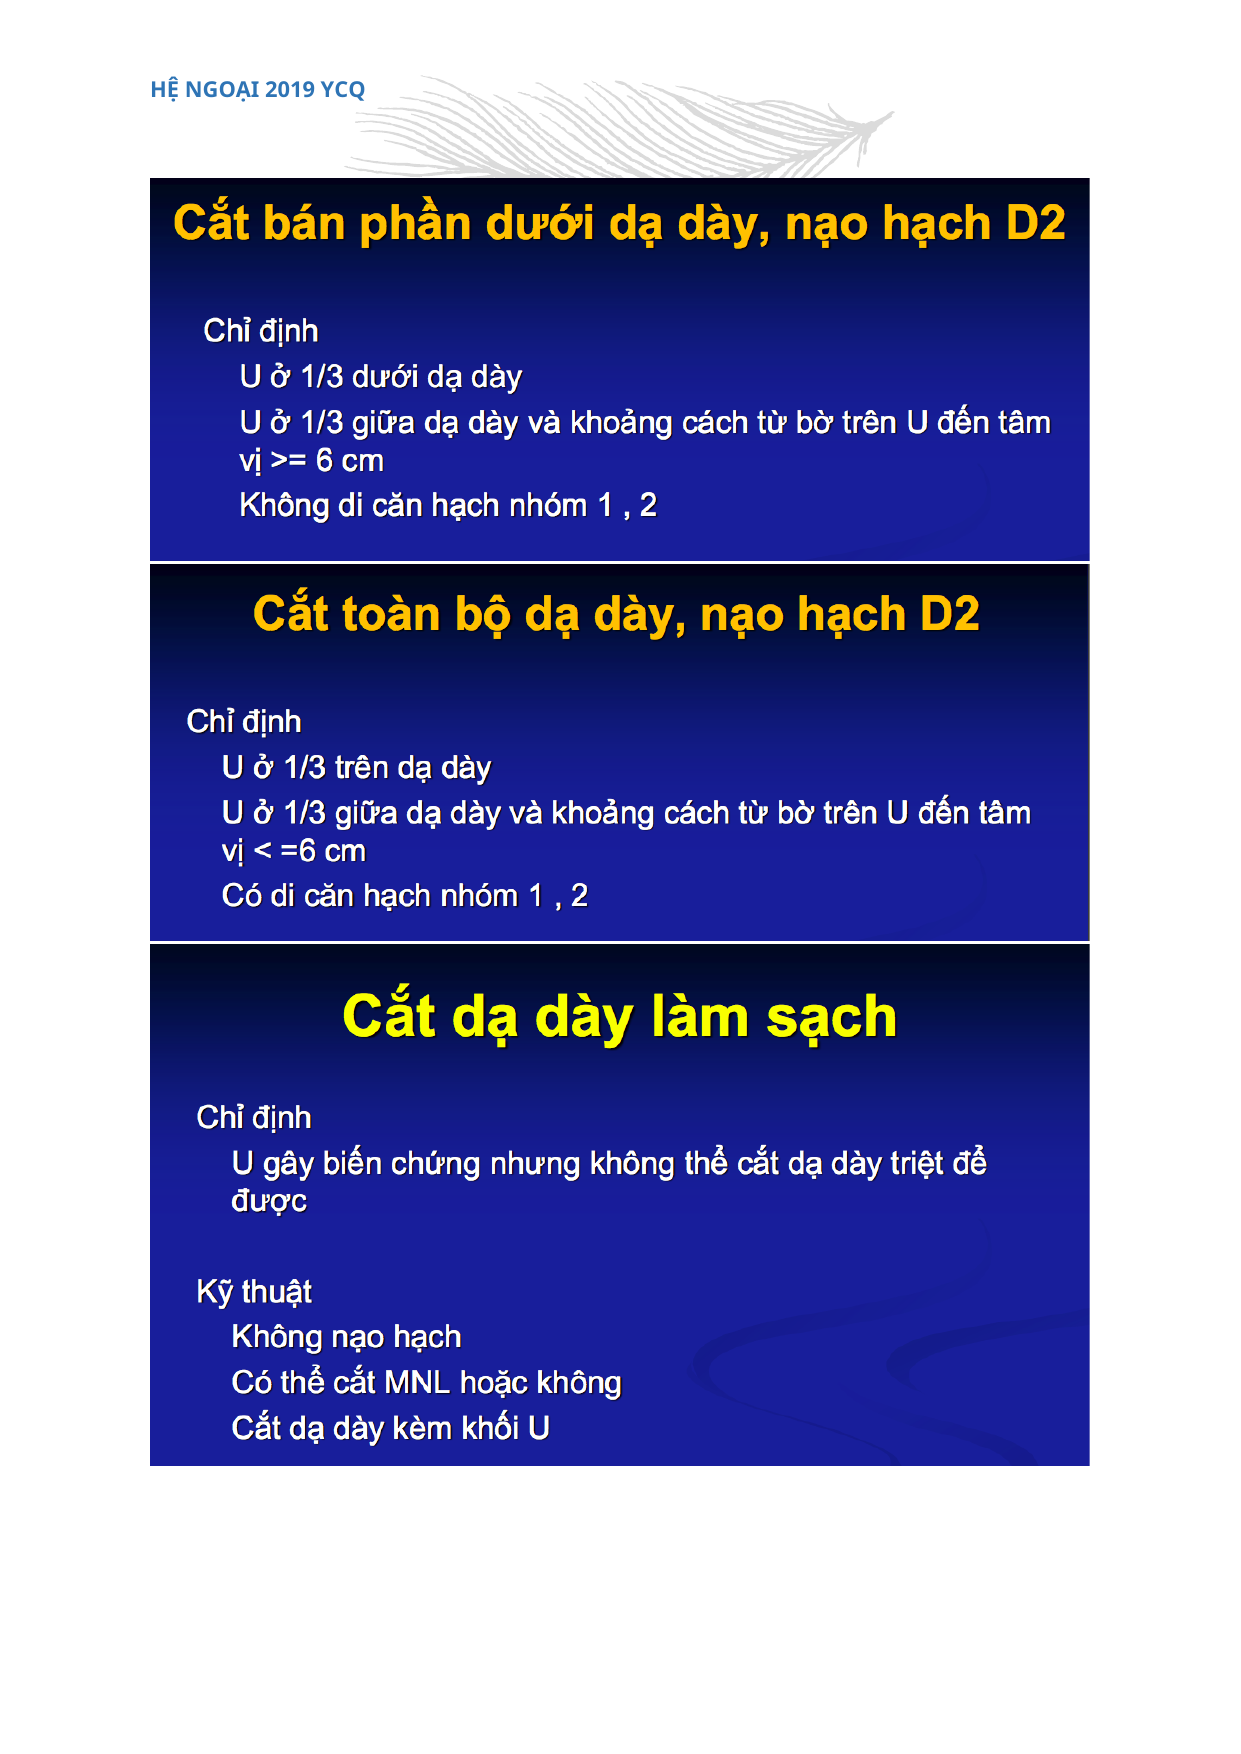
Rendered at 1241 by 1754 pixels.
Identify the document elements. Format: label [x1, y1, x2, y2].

picture [150, 178, 1090, 561]
picture [150, 564, 1090, 941]
picture [150, 944, 1090, 1466]
